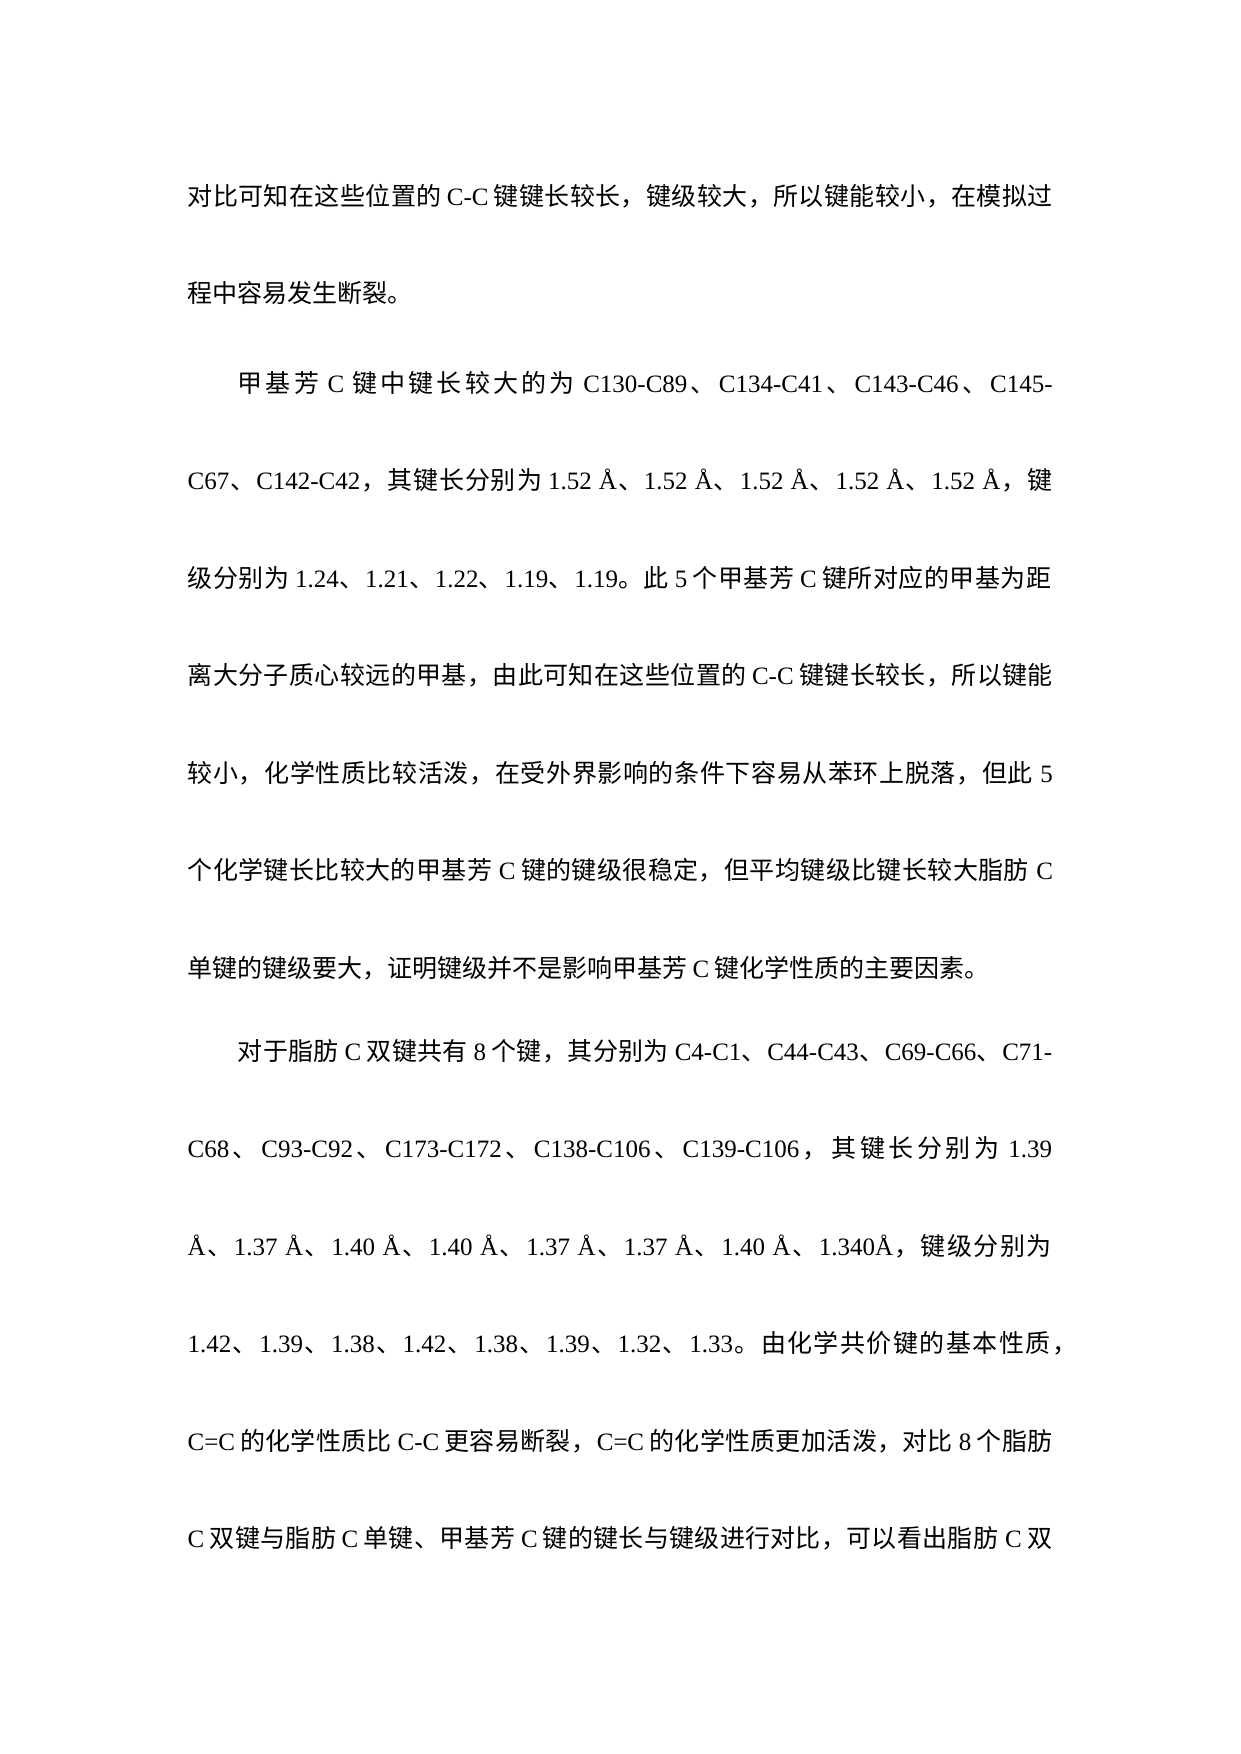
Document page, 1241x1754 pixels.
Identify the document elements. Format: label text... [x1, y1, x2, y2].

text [187, 162, 1053, 324]
text 甲基芳C键中键长较大的为C130-C89、C134-C41、C143-C46、C145-C67、C142-C42，其键长分别为1.52 Å、1.52 Å、1.52 Å、1.52 Å、1.52 Å，键级分别为1.24、1.21、1.22、1.19、1.19。此5个甲基芳C键所对应的甲基为距离大分子质心较远的甲基，由此可知在这些位置的C-C键键长较长，所以键能较小，化学性质比较活泼，在受外界影响的条件下容易从苯环上脱落，但此5个化学键长比较大的甲基芳C键的键级很稳定，但平均键级比键长较大脂肪C单键的键级要大，证明键级并不是影响甲基芳C键化学性质的主要因素。 [187, 349, 1053, 999]
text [187, 1017, 1053, 1569]
